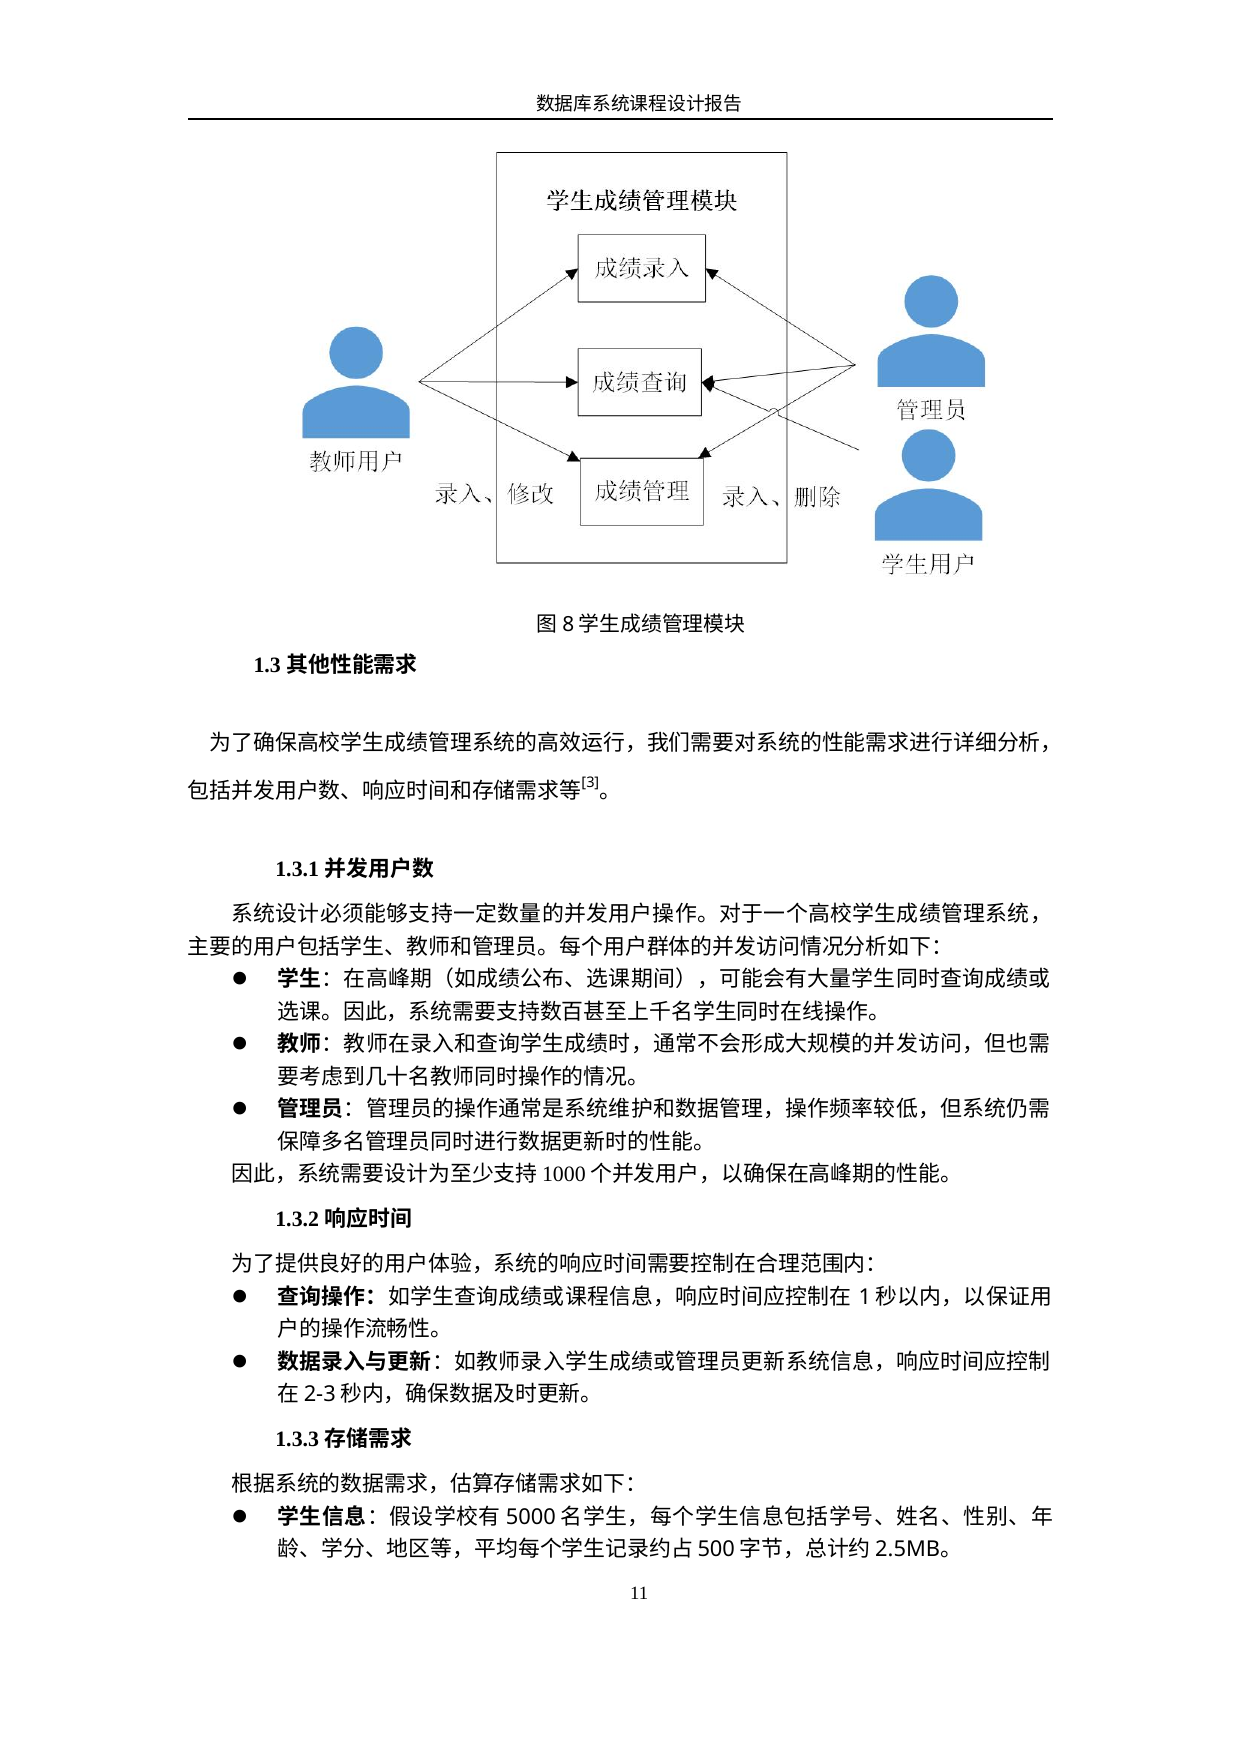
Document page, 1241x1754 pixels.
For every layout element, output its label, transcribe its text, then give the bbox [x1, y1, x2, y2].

subtitle 1.3.3 存储需求 [231, 1421, 1053, 1453]
text 为了提供良好的用户体验，系统的响应时间需要控制在合理范围内： [187, 1246, 1053, 1278]
picture [295, 151, 989, 588]
list 学生：在高峰期（如成绩公布、选课期间），可能会有大量学生同时查询成绩或选课。因此，系统需要支持数百甚至上千名学生同时在线操作。 [231, 961, 1053, 1026]
text 因此，系统需要设计为至少支持1000个并发用户，以确保在高峰期的性能。 [187, 1156, 1053, 1188]
list 教师：教师在录入和查询学生成绩时，通常不会形成大规模的并发访问，但也需要考虑到几十名教师同时操作的情况。 [231, 1026, 1053, 1091]
subtitle 1.3.1 并发用户数 [231, 851, 1053, 883]
list 学生信息：假设学校有5000名学生，每个学生信息包括学号、姓名、性别、年龄、学分、地区等，平均每个学生记录约占500字节，总计约2.5MB。 [231, 1498, 1053, 1563]
list 查询操作：如学生查询成绩或课程信息，响应时间应控制在1秒以内，以保证用户的操作流畅性。 [231, 1278, 1053, 1343]
list 管理员：管理员的操作通常是系统维护和数据管理，操作频率较低，但系统仍需保障多名管理员同时进行数据更新时的性能。 [231, 1091, 1053, 1156]
subtitle 1.3.2 响应时间 [231, 1201, 1053, 1233]
text 为了确保高校学生成绩管理系统的高效运行，我们需要对系统的性能需求进行详细分析，包括并发用户数、响应时间和存储需求等[3]。 [187, 724, 1053, 822]
text 图 8 学生成绩管理模块 [187, 606, 1053, 639]
text 系统设计必须能够支持一定数量的并发用户操作。对于一个高校学生成绩管理系统，主要的用户包括学生、教师和管理员。每个用户群体的并发访问情况分析如下： [187, 896, 1053, 961]
list 数据录入与更新：如教师录入学生成绩或管理员更新系统信息，响应时间应控制在2-3秒内，确保数据及时更新。 [231, 1343, 1053, 1408]
text 根据系统的数据需求，估算存储需求如下： [187, 1466, 1053, 1498]
subtitle 1.3 其他性能需求 [209, 647, 1053, 679]
